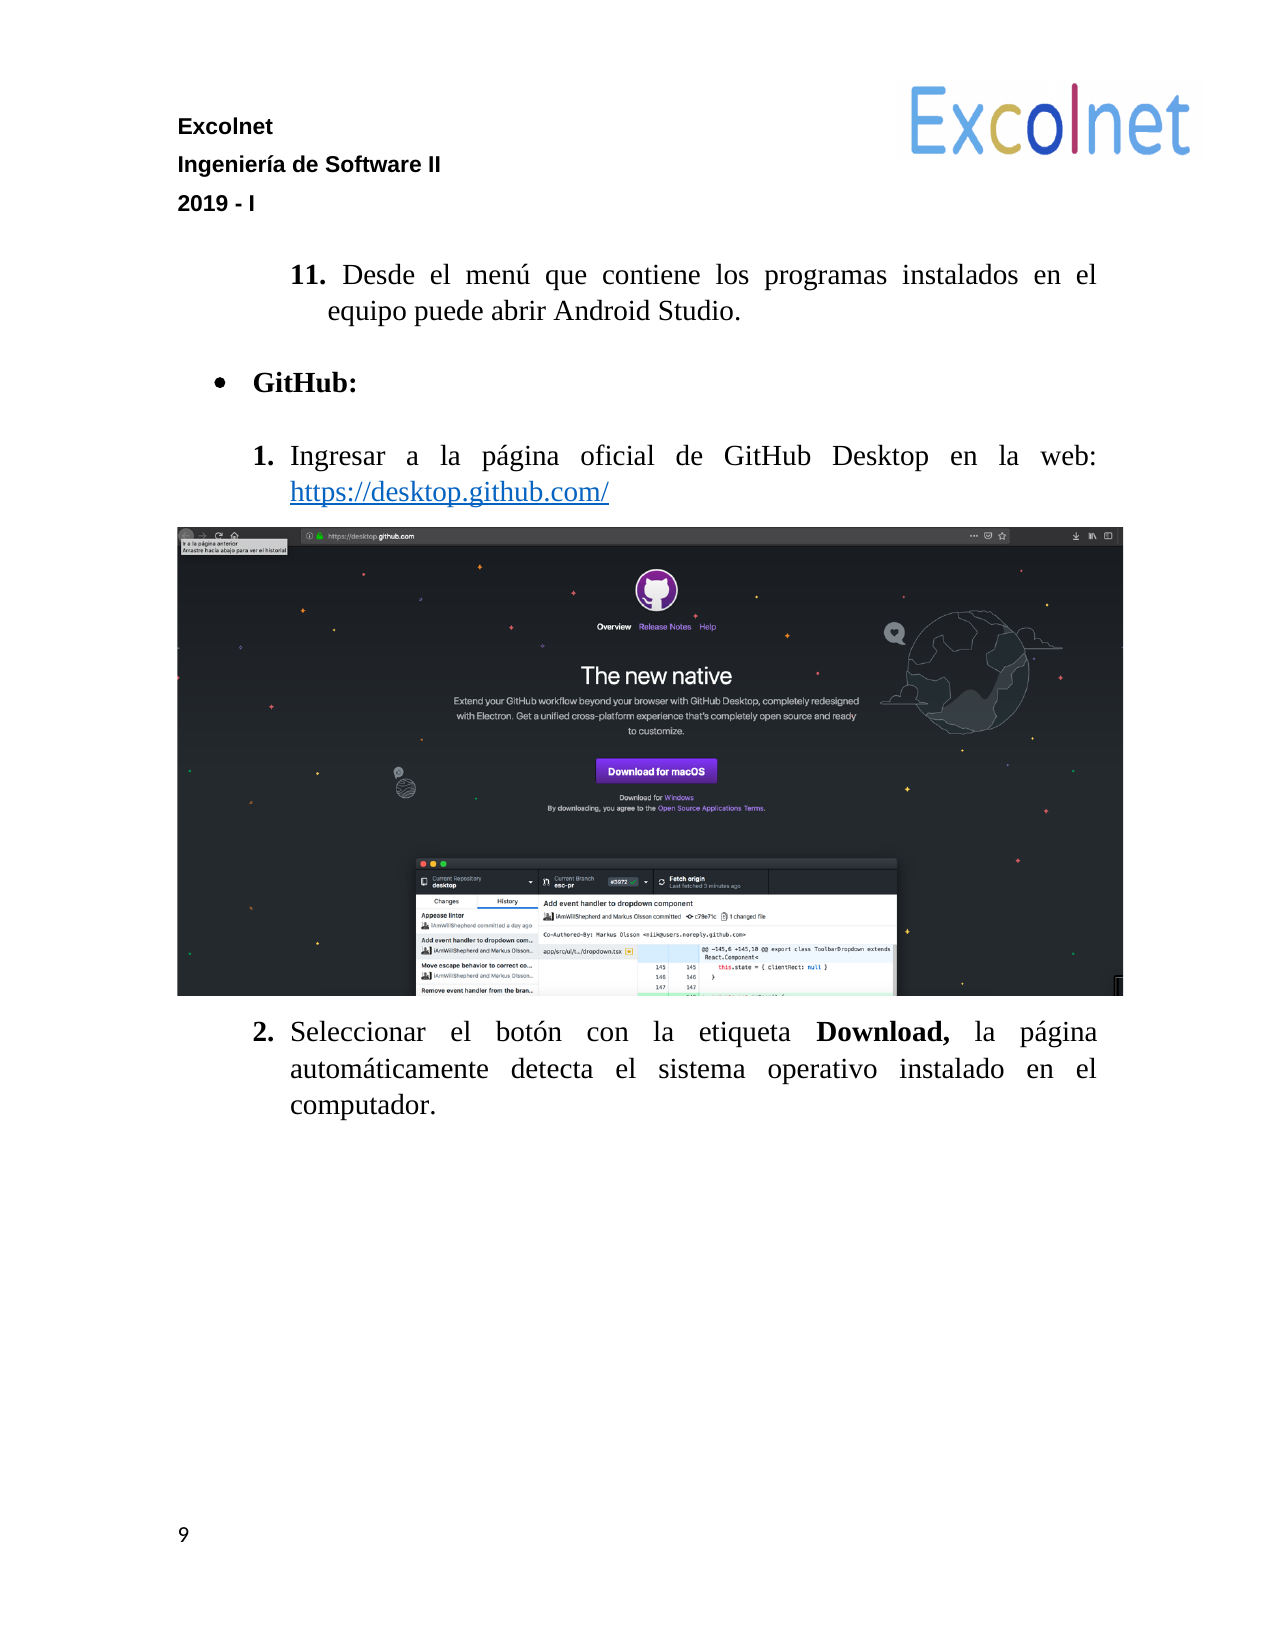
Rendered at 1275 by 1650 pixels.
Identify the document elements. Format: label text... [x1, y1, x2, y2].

list Ingresar a la página oficial de GitHub Desktop en la web: https://desktop.github.com/ [252, 438, 1098, 508]
list GitHub: [215, 366, 1098, 399]
picture [889, 74, 1205, 159]
list Desde el menú que contiene los programas instalados en el equipo puede abrir Android Studio. [290, 257, 1098, 327]
picture [177, 527, 1124, 996]
list Seleccionar el botón con la etiqueta Download, la página automáticamente detecta el sistema operativo instalado en el computador. [252, 1014, 1098, 1120]
